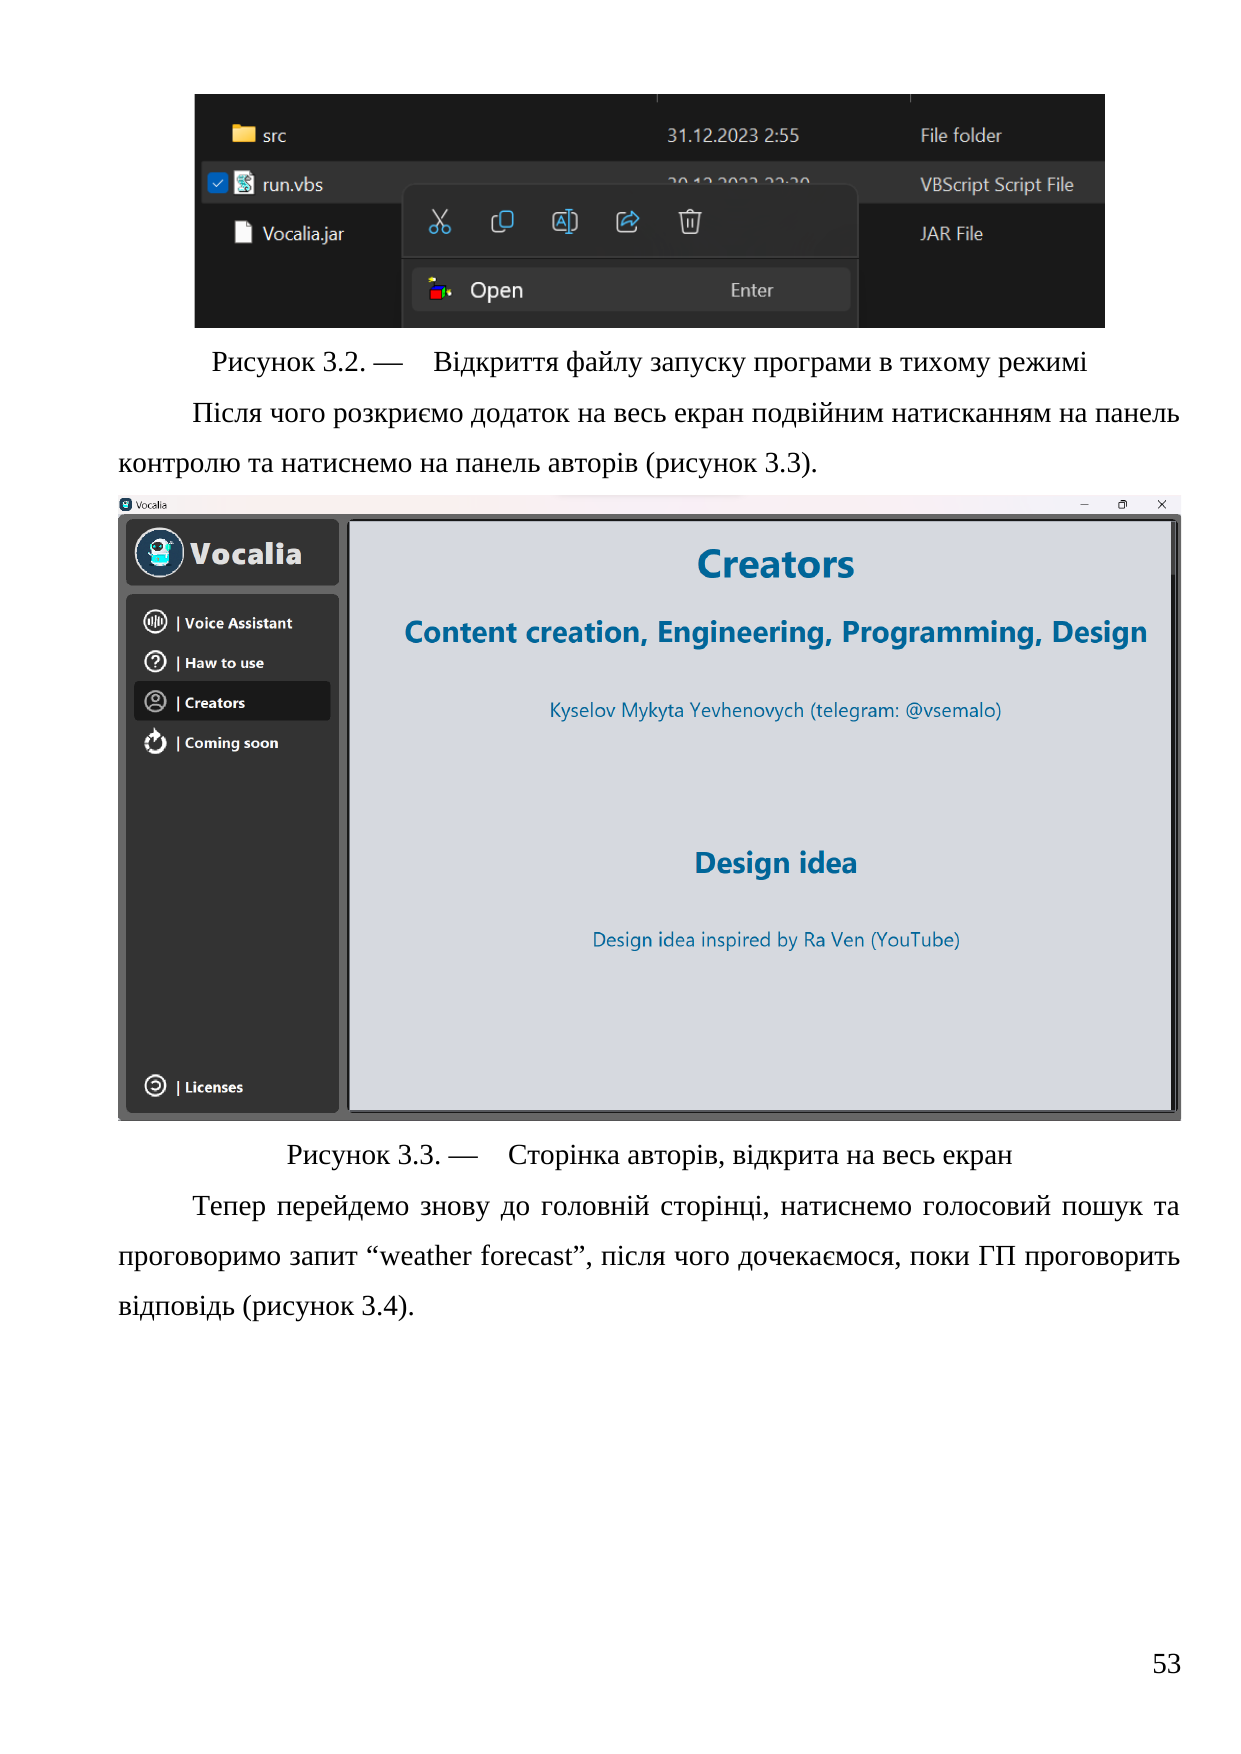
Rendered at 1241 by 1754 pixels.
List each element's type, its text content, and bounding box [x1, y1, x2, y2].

text Після чого розкриємо додаток на весь екран подвійним натисканням на панель контролю та натиснемо на панель авторів (рисунок 3.3). [118, 395, 1181, 479]
picture [118, 495, 1182, 1121]
list Відкриття файлу запуску програми в тихому режимі [118, 344, 1181, 378]
list Сторінка авторів, відкрита на весь екран [118, 1137, 1181, 1171]
text Тепер перейдемо знову до головній сторінці, натиснемо голосовий пошук та проговоримо запит “weather forecast”, після чого дочекаємося, поки ГП проговорить відповідь (рисунок 3.4). [118, 1188, 1181, 1322]
picture [194, 94, 1105, 328]
